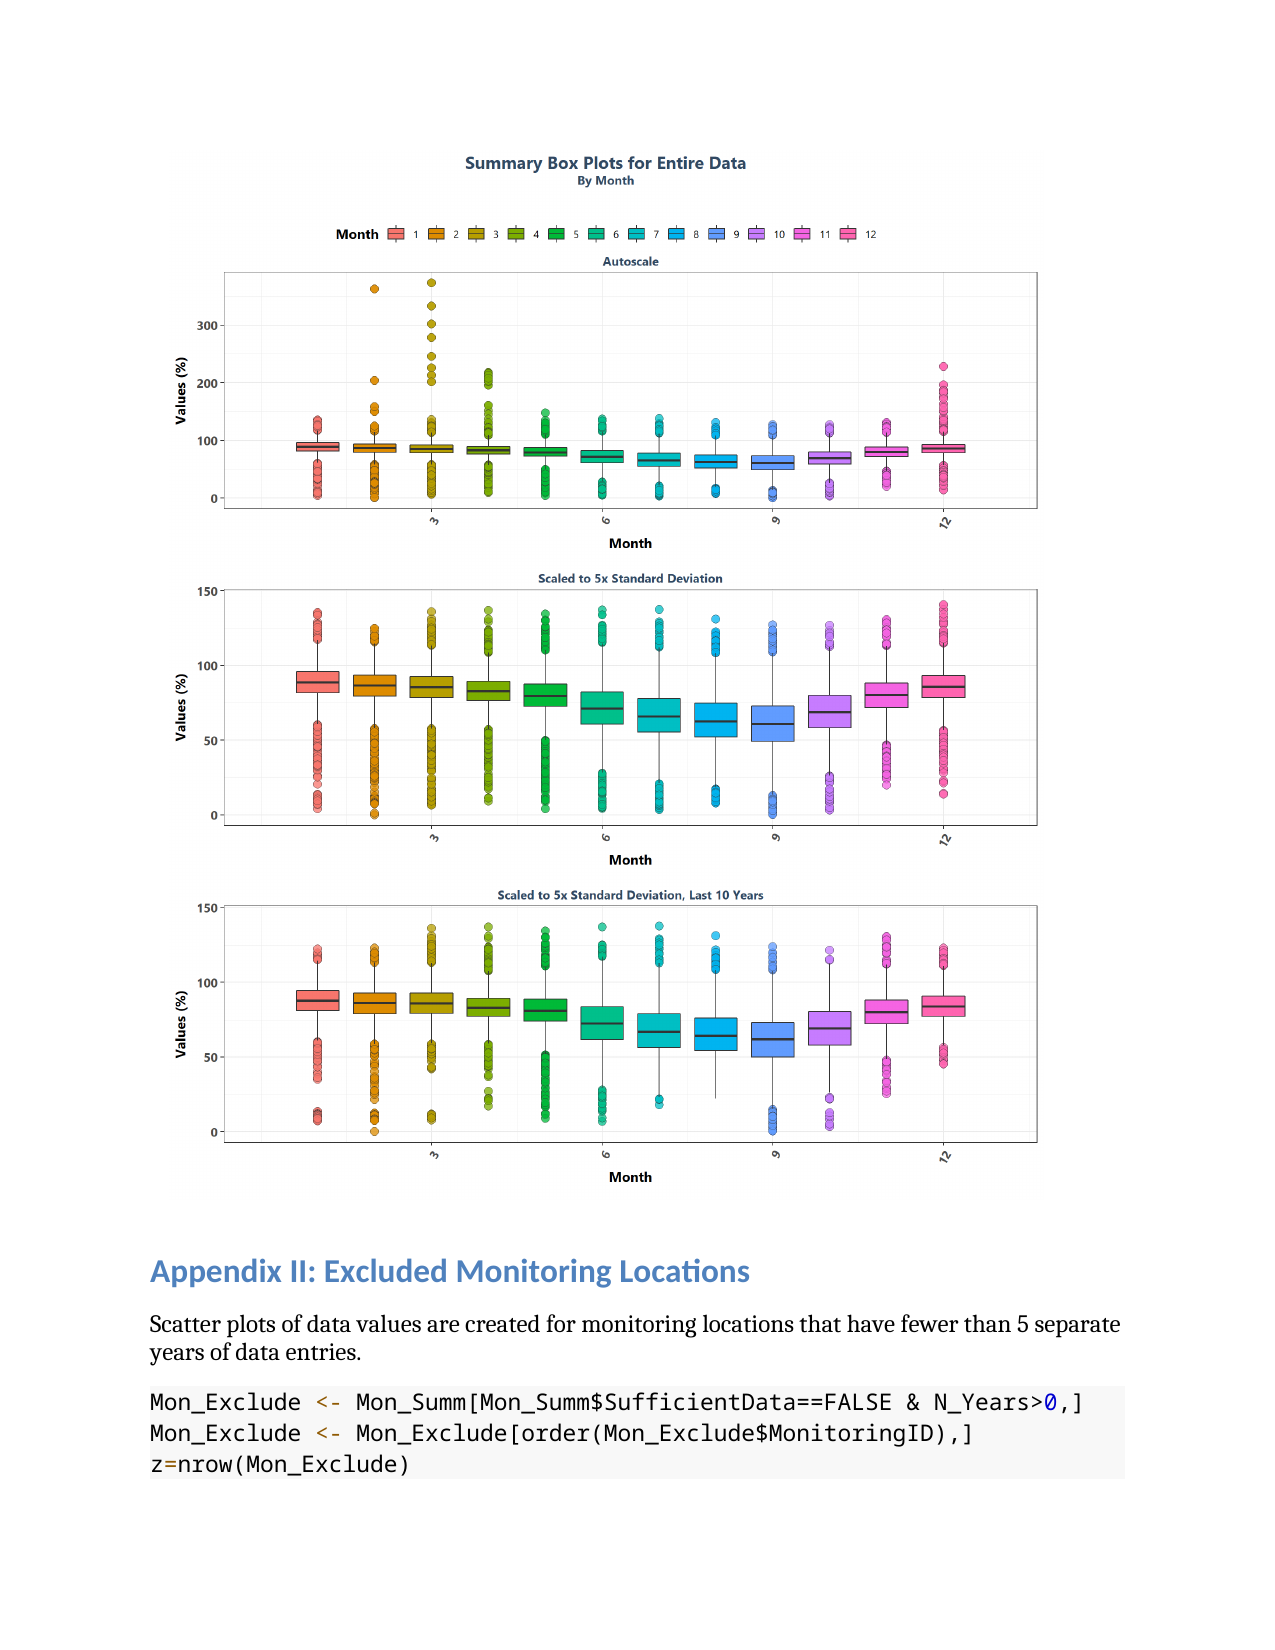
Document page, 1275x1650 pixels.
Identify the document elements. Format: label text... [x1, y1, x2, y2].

subtitle Appendix II: Excluded Monitoring Locations [150, 1250, 1125, 1291]
picture [168, 150, 1044, 1200]
text Scatter plots of data values are created for monitoring locations that have fewer than 5 separate years of data entries. [150, 1309, 1125, 1367]
